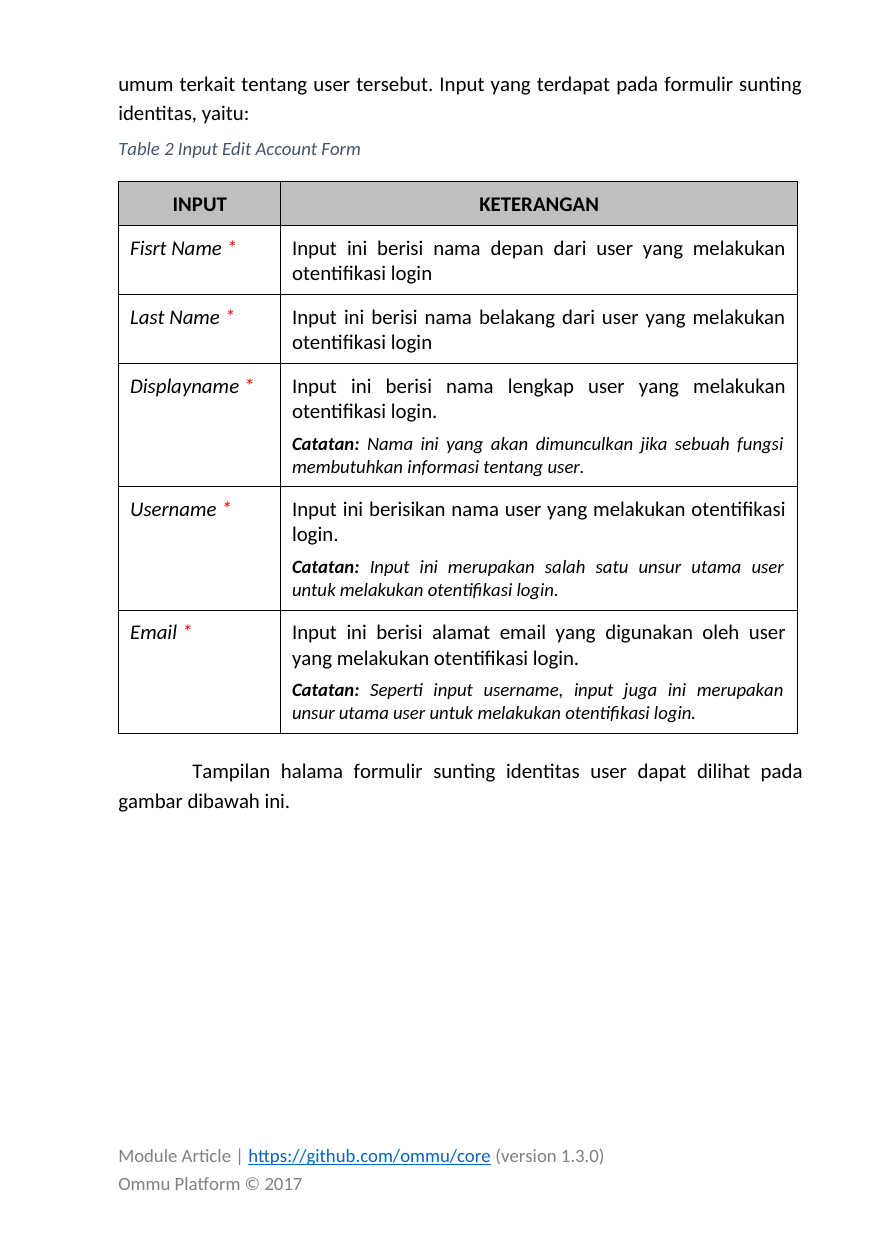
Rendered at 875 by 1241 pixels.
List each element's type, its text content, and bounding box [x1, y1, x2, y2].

table_cell Input ini berisi nama belakang dari user yang melakukan otentifikasi login [281, 295, 797, 363]
table_cell Input ini berisi nama depan dari user yang melakukan otentifikasi login [281, 226, 797, 294]
text Table 2 Input Edit Account Form [118, 137, 803, 160]
table_cell Displayname * [119, 364, 280, 486]
table_header KETERANGAN [281, 182, 797, 225]
table_cell Input ini berisi nama lengkap user yang melakukan otentifikasi login. Catatan: Nama ini yang akan dimunculkan jika sebuah fungsi membutuhkan informasi tentang user. [281, 364, 797, 486]
table_cell Email * [119, 611, 280, 733]
table_cell Input ini berisikan nama user yang melakukan otentifikasi login. Catatan: Input ini merupakan salah satu unsur utama user untuk melakukan otentifikasi login. [281, 487, 797, 609]
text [118, 71, 803, 125]
table_header INPUT [119, 182, 280, 225]
table_cell Last Name * [119, 295, 280, 363]
table_cell Username * [119, 487, 280, 609]
text Tampilan halama formulir sunting identitas user dapat dilihat pada gambar dibawah ini. [118, 759, 803, 813]
table_cell Fisrt Name * [119, 226, 280, 294]
table_cell Input ini berisi alamat email yang digunakan oleh user yang melakukan otentifikasi login. Catatan: Seperti input username, input juga ini merupakan unsur utama user untuk melakukan otentifikasi login. [281, 611, 797, 733]
